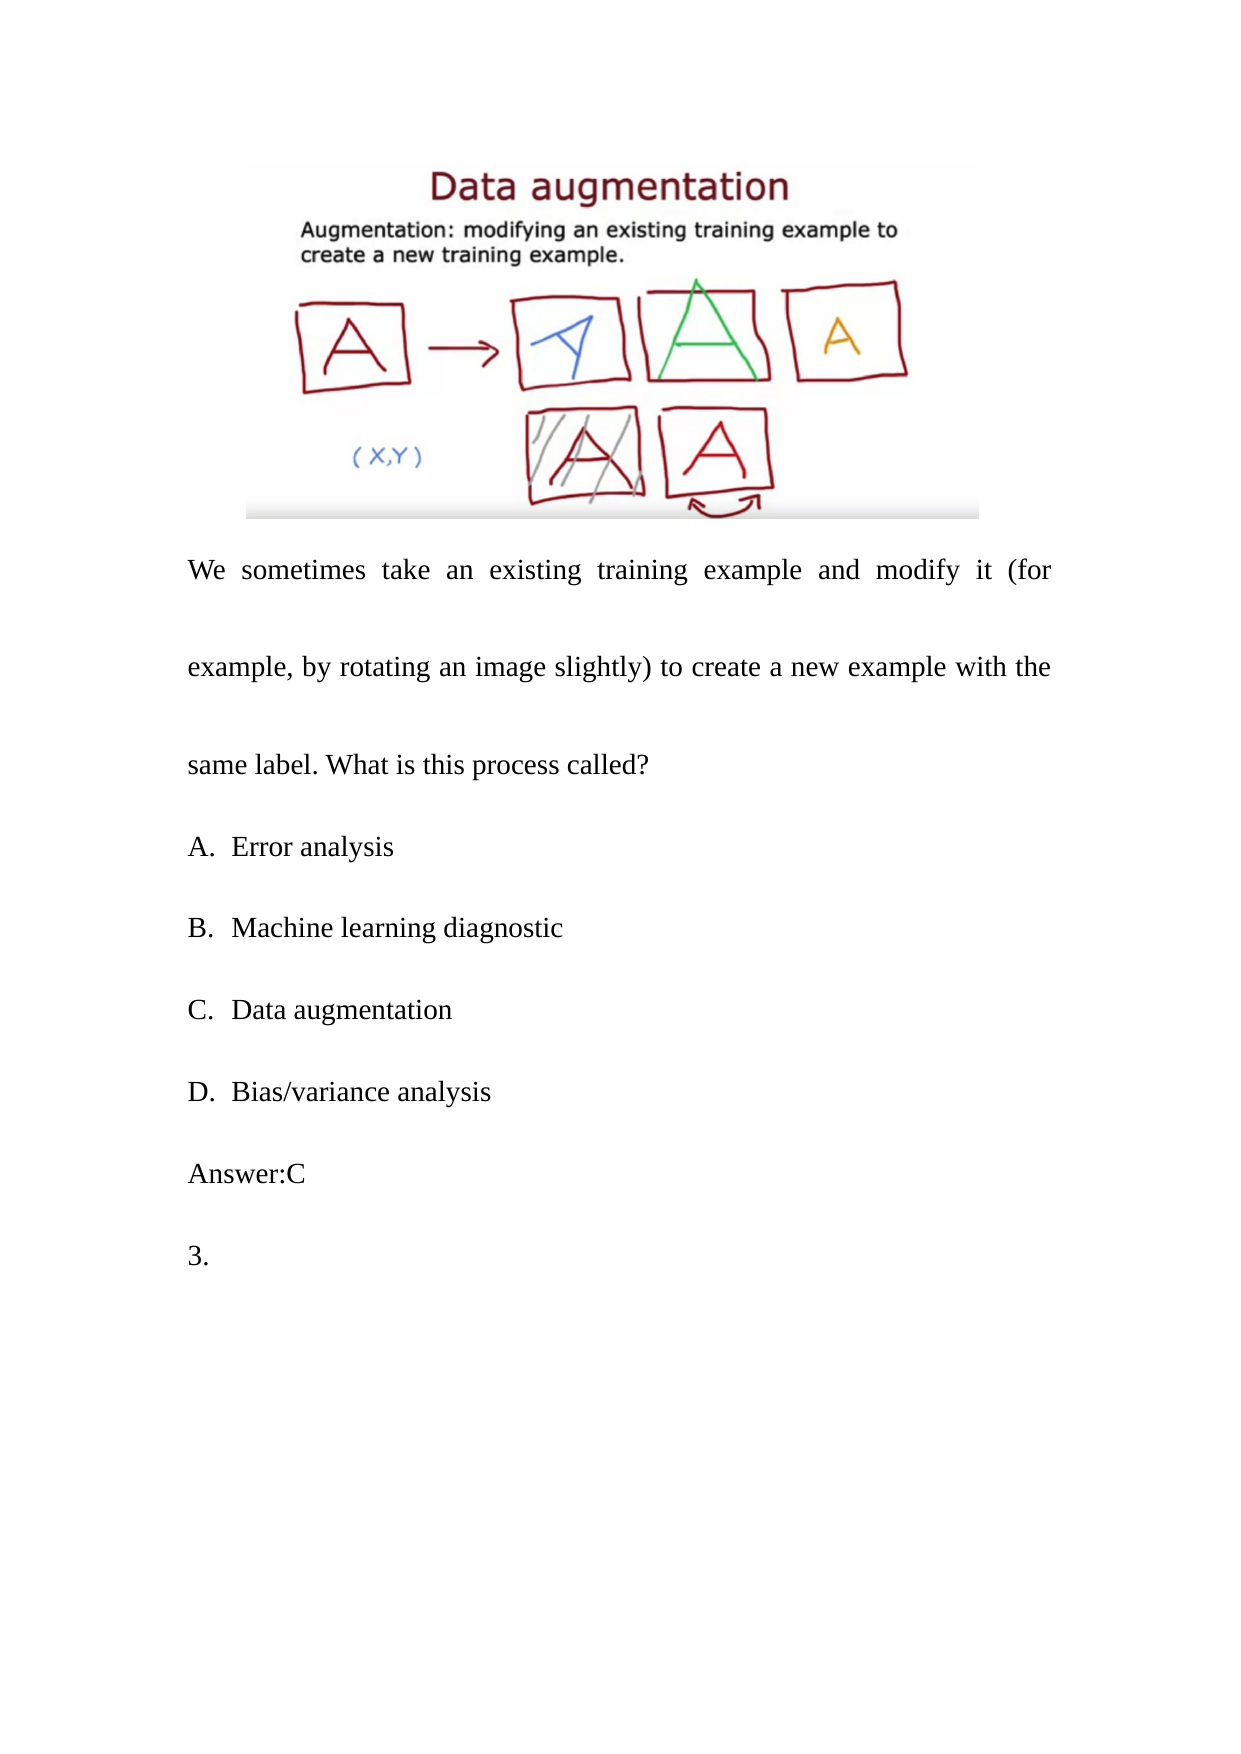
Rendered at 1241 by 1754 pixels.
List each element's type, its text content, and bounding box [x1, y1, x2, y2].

list Bias/variance analysis [187, 1058, 1053, 1123]
text We sometimes take an existing training example and modify it (for example, by rotating an image slightly) to create a new example with the same label. What is this process called? [187, 536, 1053, 796]
list Error analysis [187, 813, 1053, 878]
text Answer:C [187, 1140, 1053, 1205]
list Data augmentation [187, 977, 1053, 1042]
list Machine learning diagnostic [187, 895, 1053, 960]
picture [245, 162, 980, 519]
